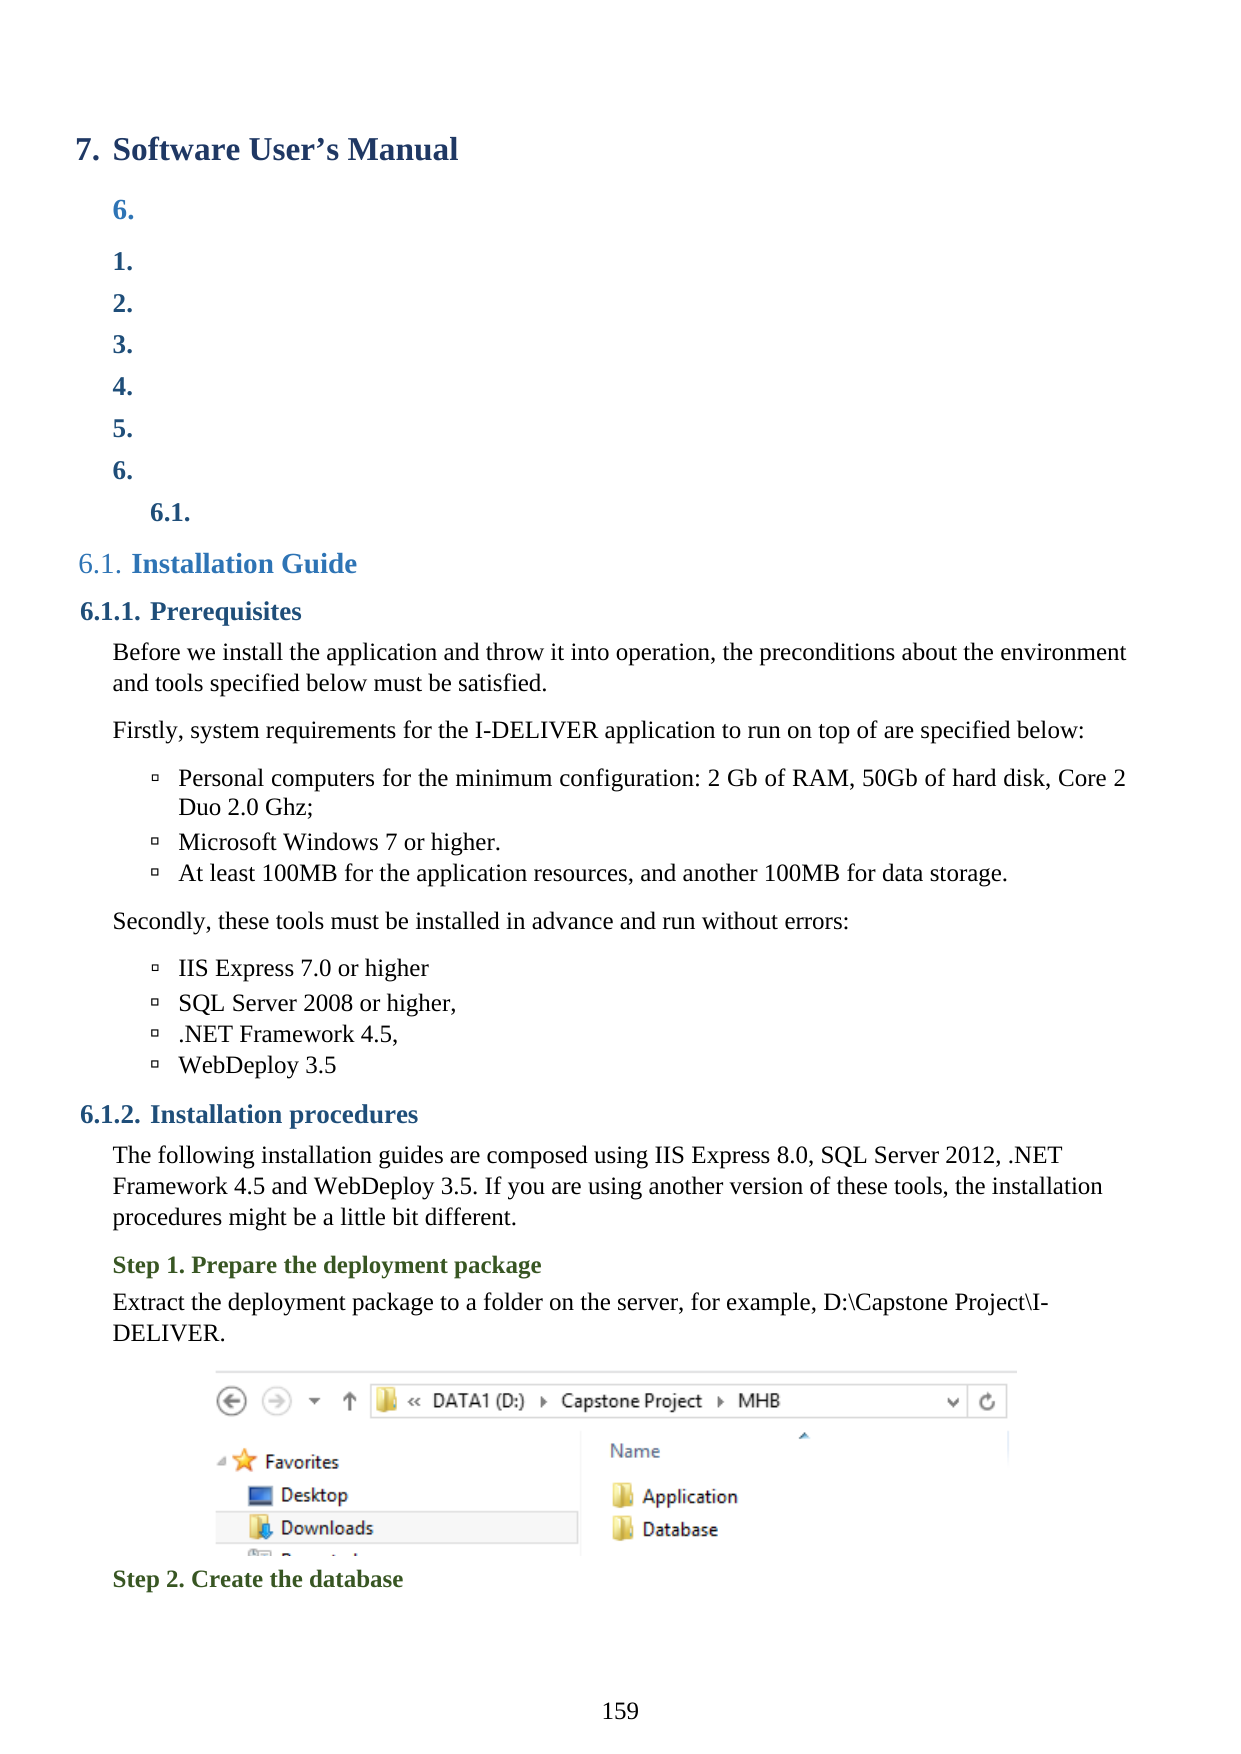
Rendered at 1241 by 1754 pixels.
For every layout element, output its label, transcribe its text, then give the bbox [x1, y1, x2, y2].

list Personal computers for the minimum configuration: 2 Gb of RAM, 50Gb of hard disk, Core 2 Duo 2.0 Ghz; [159, 763, 1128, 821]
text Secondly, these tools must be installed in advance and run without errors: [112, 906, 1128, 934]
list Microsoft Windows 7 or higher. [159, 827, 1128, 856]
text Step 1. Prepare the deployment package [112, 1250, 1128, 1279]
list .NET Framework 4.5, [159, 1019, 1128, 1048]
list IIS Express 7.0 or higher [159, 953, 1128, 982]
text The following installation guides are composed using IIS Express 8.0, SQL Server 2012, .NET Framework 4.5 and WebDeploy 3.5. If you are using another version of these tools, the installation procedures might be a little bit different. [112, 1140, 1128, 1231]
list At least 100MB for the application resources, and another 100MB for data storage. [159, 858, 1128, 887]
text Extract the deployment package to a folder on the server, for example, D:\Capstone Project\I-DELIVER. [112, 1287, 1128, 1347]
subtitle Installation procedures [141, 1098, 1128, 1129]
list WebDeploy 3.5 [159, 1051, 1128, 1079]
subtitle Prerequisites [141, 595, 1128, 626]
subtitle Software User’s Manual [75, 129, 1128, 167]
text Before we install the application and throw it into operation, the preconditions about the environment and tools specified below must be satisfied. [112, 637, 1128, 697]
text Step 2. Create the database [112, 1564, 1128, 1593]
list SQL Server 2008 or higher, [159, 988, 1128, 1017]
subtitle Installation Guide [122, 546, 1128, 580]
text Firstly, system requirements for the I-DELIVER application to run on top of are specified below: [112, 716, 1128, 744]
